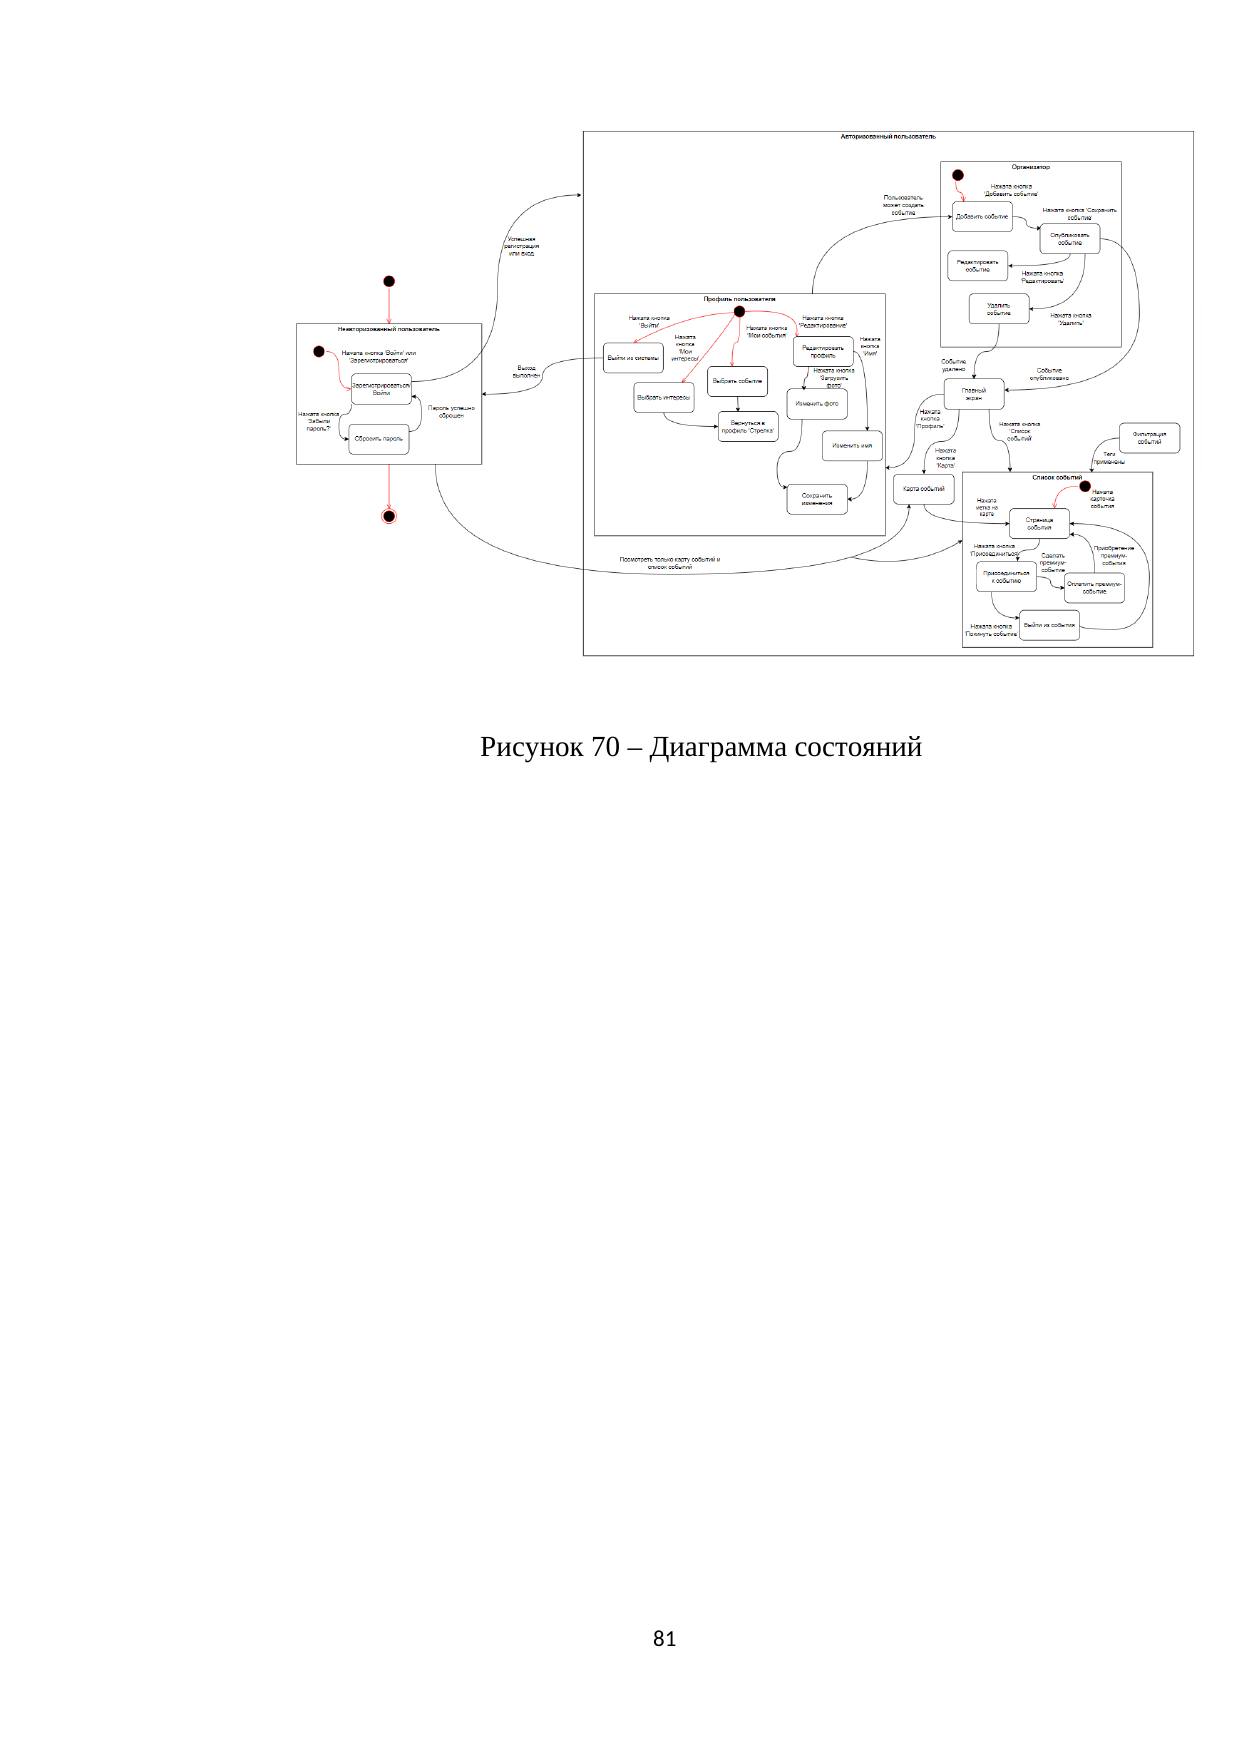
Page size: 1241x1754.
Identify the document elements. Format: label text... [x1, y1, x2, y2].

text Диаграмма состояний [251, 729, 1152, 762]
picture [288, 118, 1202, 660]
